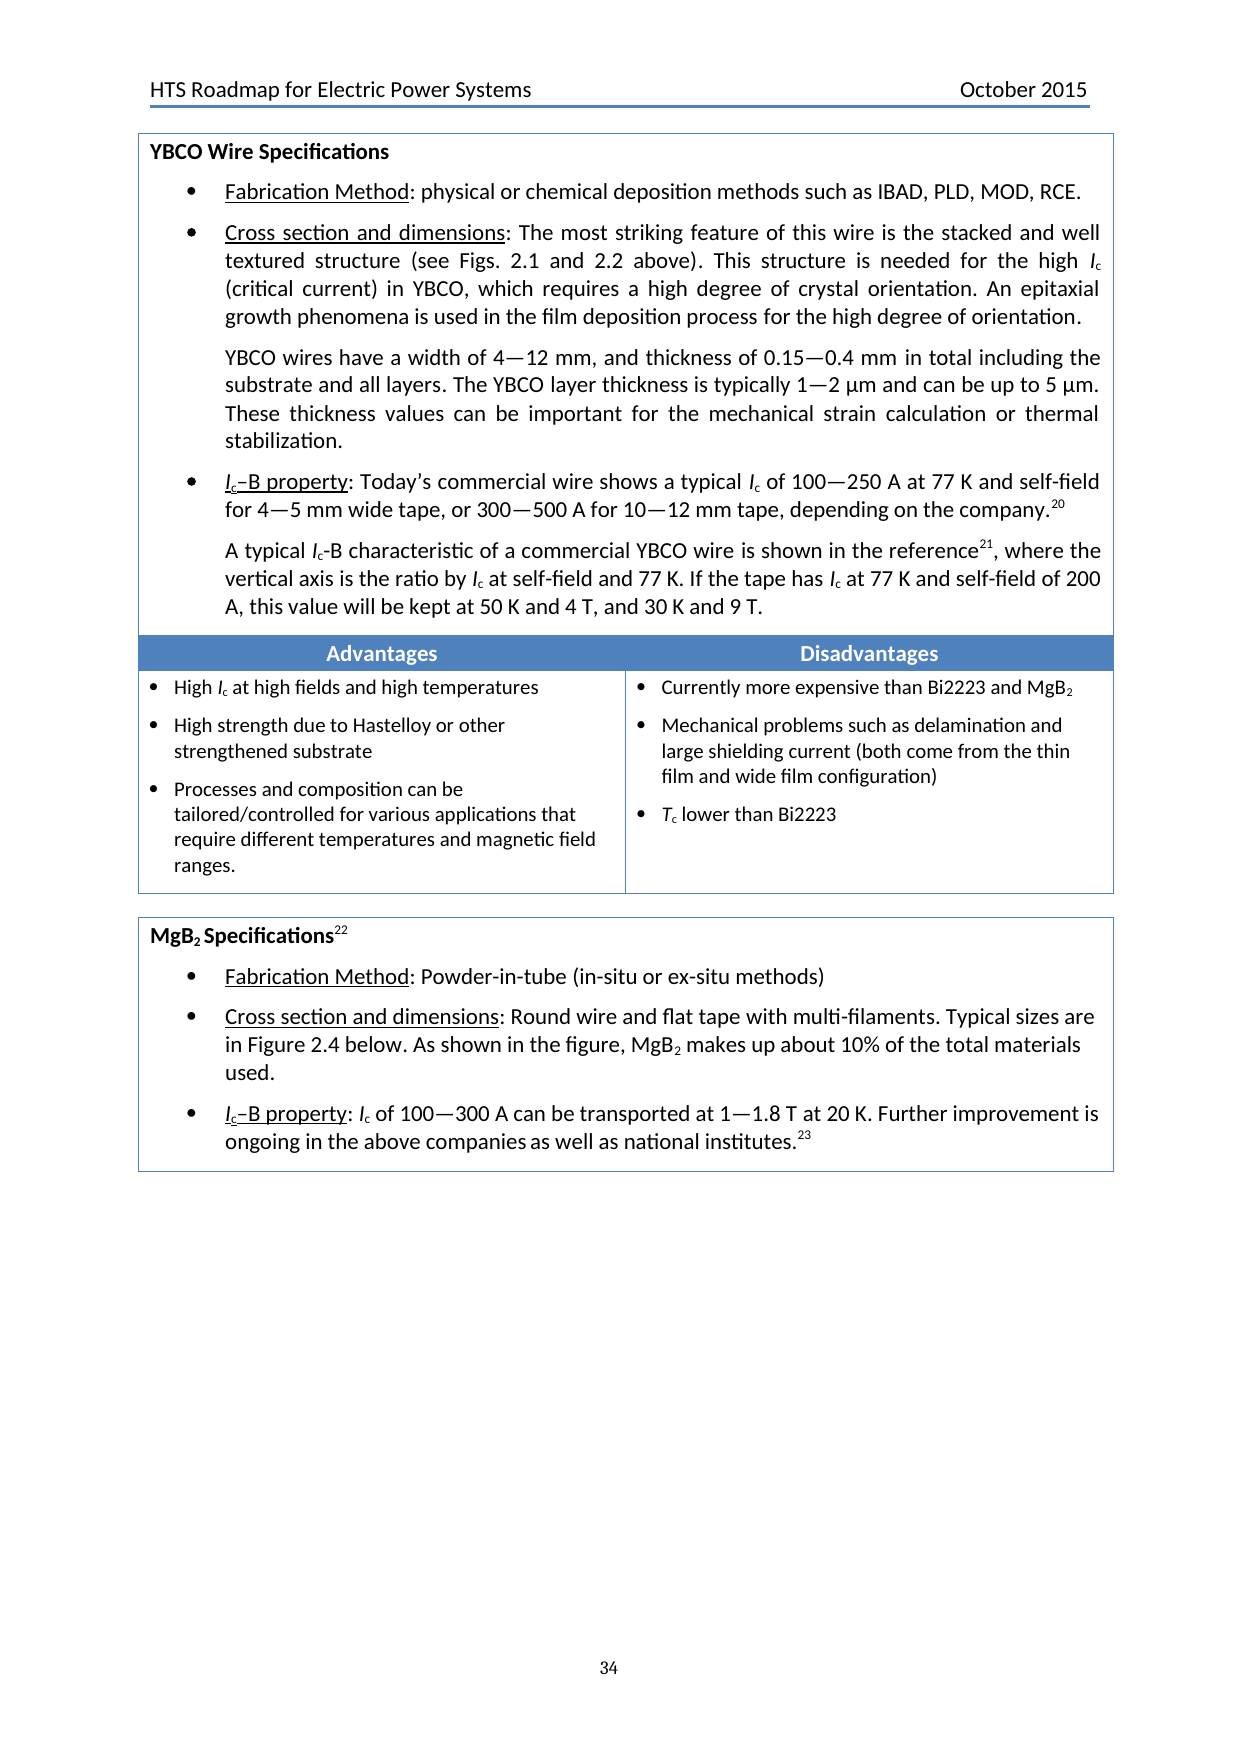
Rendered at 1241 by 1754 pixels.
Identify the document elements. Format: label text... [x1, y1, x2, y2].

table_header MgB2 Specifications Fabrication Method: Powder-in-tube (in-situ or ex-situ methods) Cross section and dimensions: Round wire and flat tape with multi-filaments. Typical sizes are in Figure 2.4 below. As shown in the figure, MgB2 makes up about 10% of the total materials used. Ic–B property: Ic of 100—300 A can be transported at 1—1.8 T at 20 K. Further improvement is ongoing in the above companies as well as national institutes. [139, 918, 1113, 1171]
table_cell Disadvantages [626, 636, 1113, 670]
table_cell High Ic at high fields and high temperatures High strength due to Hastelloy or other strengthened substrate Processes and composition can be tailored/controlled for various applications that require different temperatures and magnetic field ranges. [139, 671, 625, 893]
table_cell YBCO Wire Specifications Fabrication Method: physical or chemical deposition methods such as IBAD, PLD, MOD, RCE. Cross section and dimensions: The most striking feature of this wire is the stacked and well textured structure (see Figs. 2.1 and 2.2 above). This structure is needed for the high Ic (critical current) in YBCO, which requires a high degree of crystal orientation. An epitaxial growth phenomena is used in the film deposition process for the high degree of orientation. YBCO wires have a width of 4—12 mm, and thickness of 0.15—0.4 mm in total including the substrate and all layers. The YBCO layer thickness is typically 1—2 μm and can be up to 5 µm. These thickness values can be important for the mechanical strain calculation or thermal stabilization. Ic–B property: Today’s commercial wire shows a typical Ic of 100—250 A at 77 K and self-field for 4—5 mm wide tape, or 300—500 A for 10—12 mm tape, depending on the company. A typical Ic-B characteristic of a commercial YBCO wire is shown in the reference, where the vertical axis is the ratio by Ic at self-field and 77 K. If the tape has Ic at 77 K and self-field of 200 A, this value will be kept at 50 K and 4 T, and 30 K and 9 T. [139, 134, 1113, 635]
table_cell Advantages [139, 636, 625, 670]
table_cell Currently more expensive than Bi2223 and MgB2 Mechanical problems such as delamination and large shielding current (both come from the thin film and wide film configuration) Tc lower than Bi2223 [626, 671, 1113, 893]
